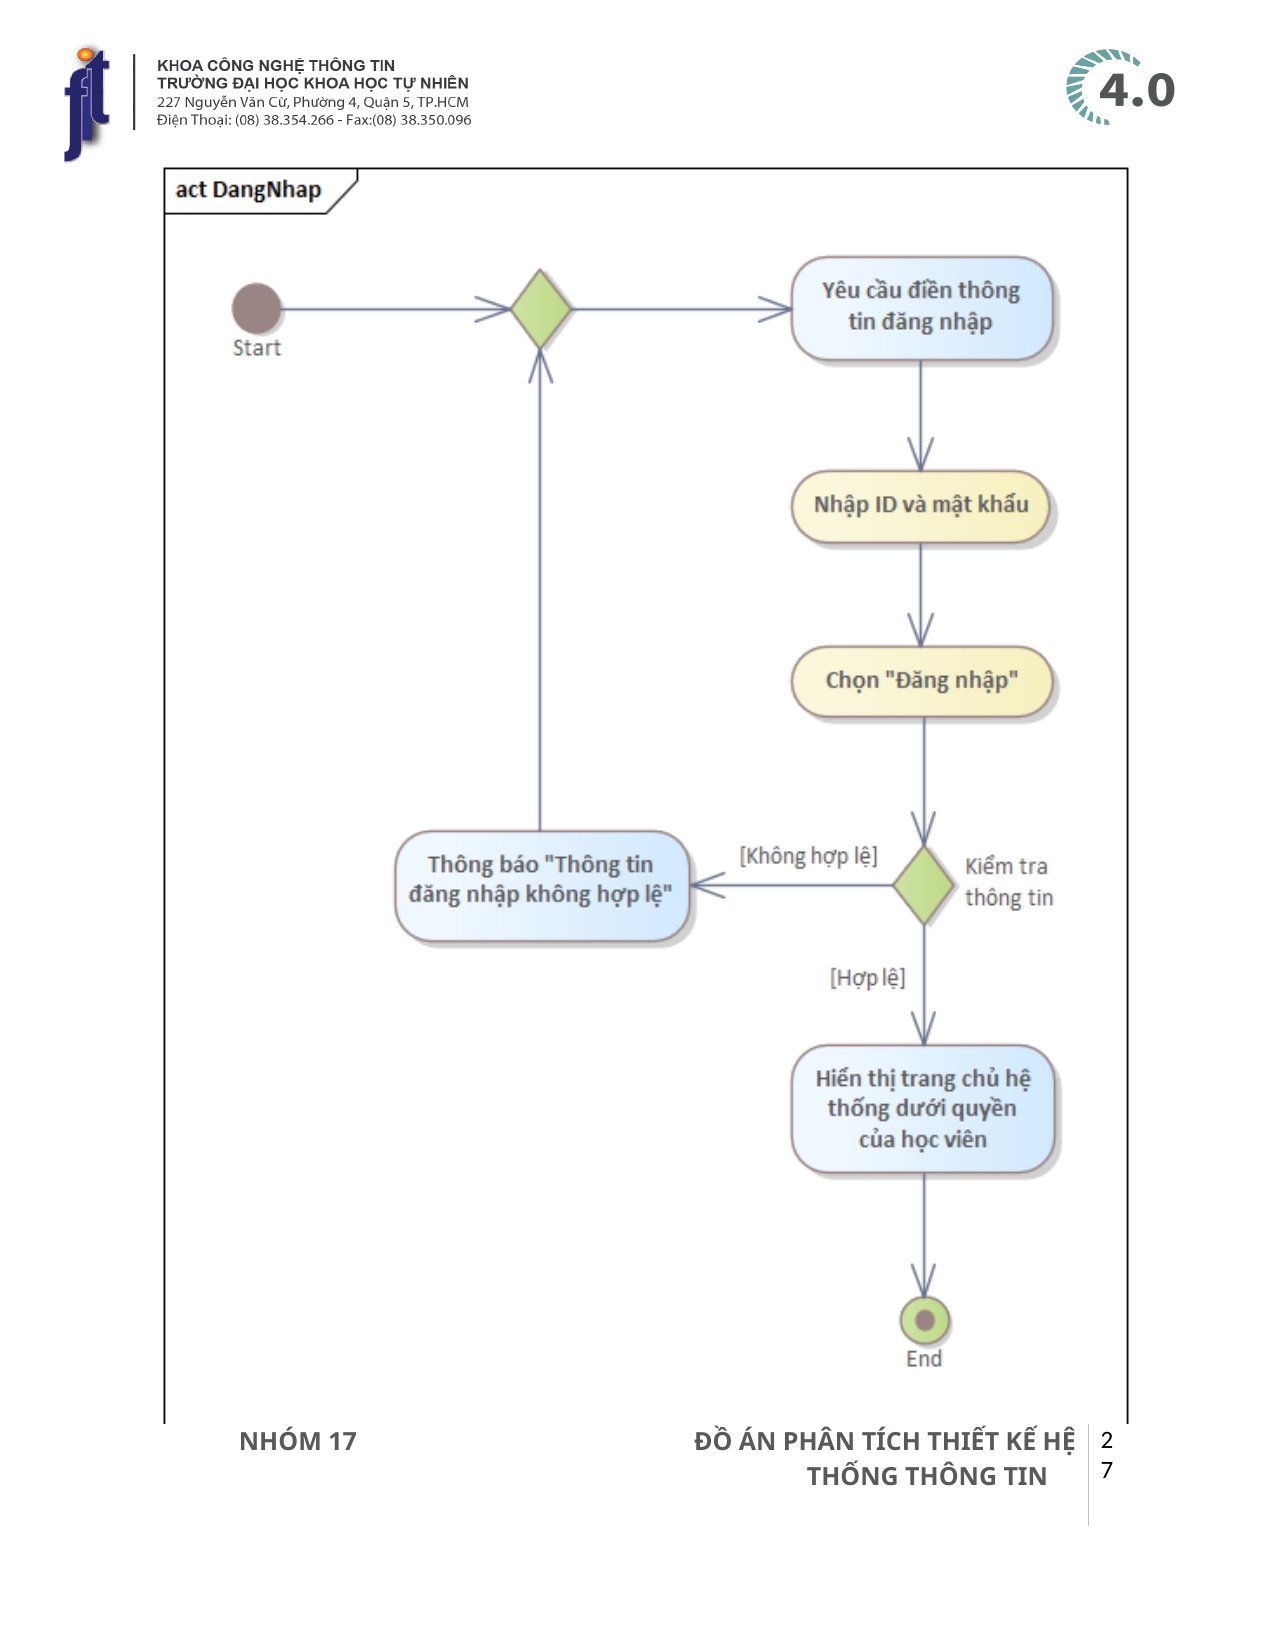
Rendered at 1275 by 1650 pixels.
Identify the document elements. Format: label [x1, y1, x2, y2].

picture [41, 38, 1141, 1424]
picture [1059, 42, 1182, 128]
